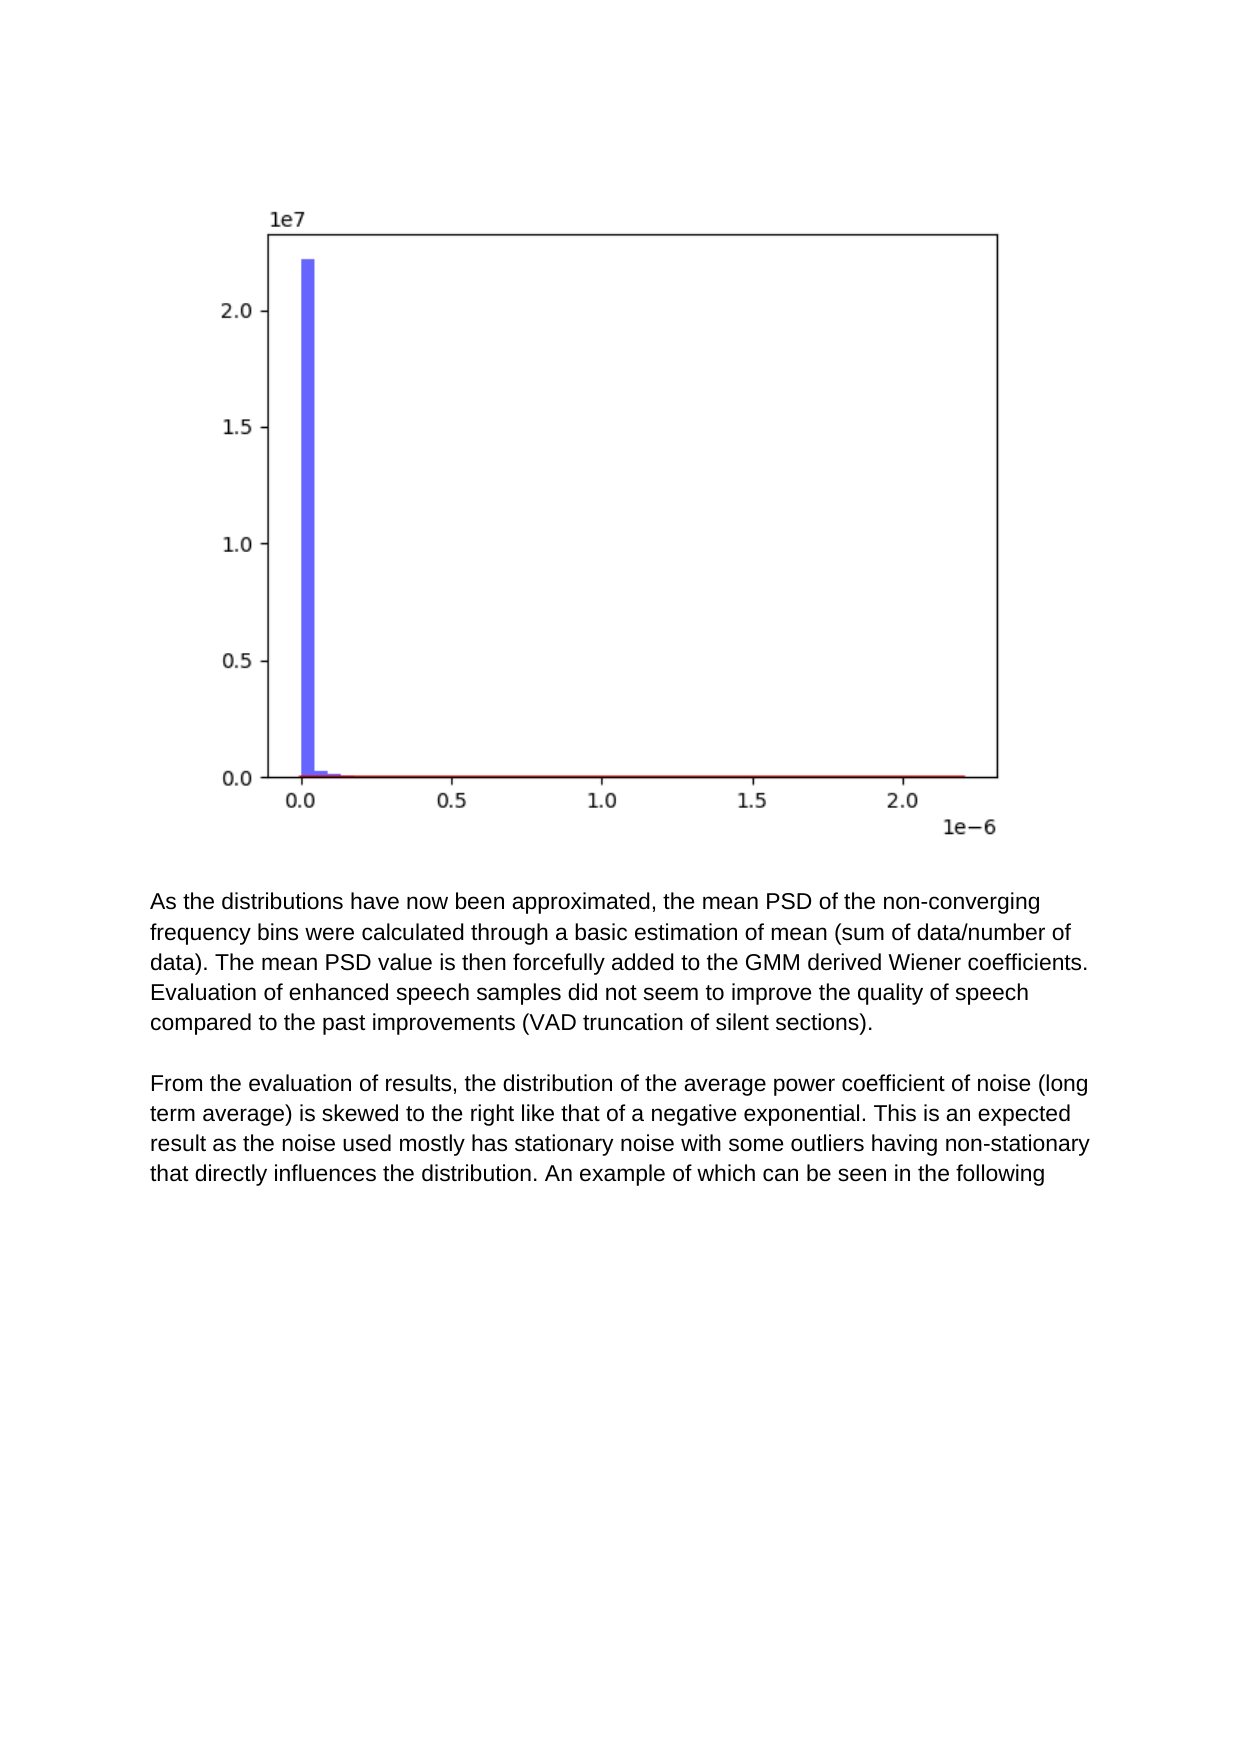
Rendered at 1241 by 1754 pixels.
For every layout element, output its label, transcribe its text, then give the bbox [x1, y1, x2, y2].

text As the distributions have now been approximated, the mean PSD of the non-converging frequency bins were calculated through a basic estimation of mean (sum of data/number of data). The mean PSD value is then forcefully added to the GMM derived Wiener coefficients. Evaluation of enhanced speech samples did not seem to improve the quality of speech compared to the past improvements (VAD truncation of silent sections). [150, 888, 1090, 1035]
text From the evaluation of results, the distribution of the average power coefficient of noise (long term average) is skewed to the right like that of a negative exponential. This is an expected result as the noise used mostly has stationary noise with some outliers having non-stationary that directly influences the distribution. An example of which can be seen in the following plot: [150, 1069, 1090, 1186]
picture [150, 150, 1091, 855]
